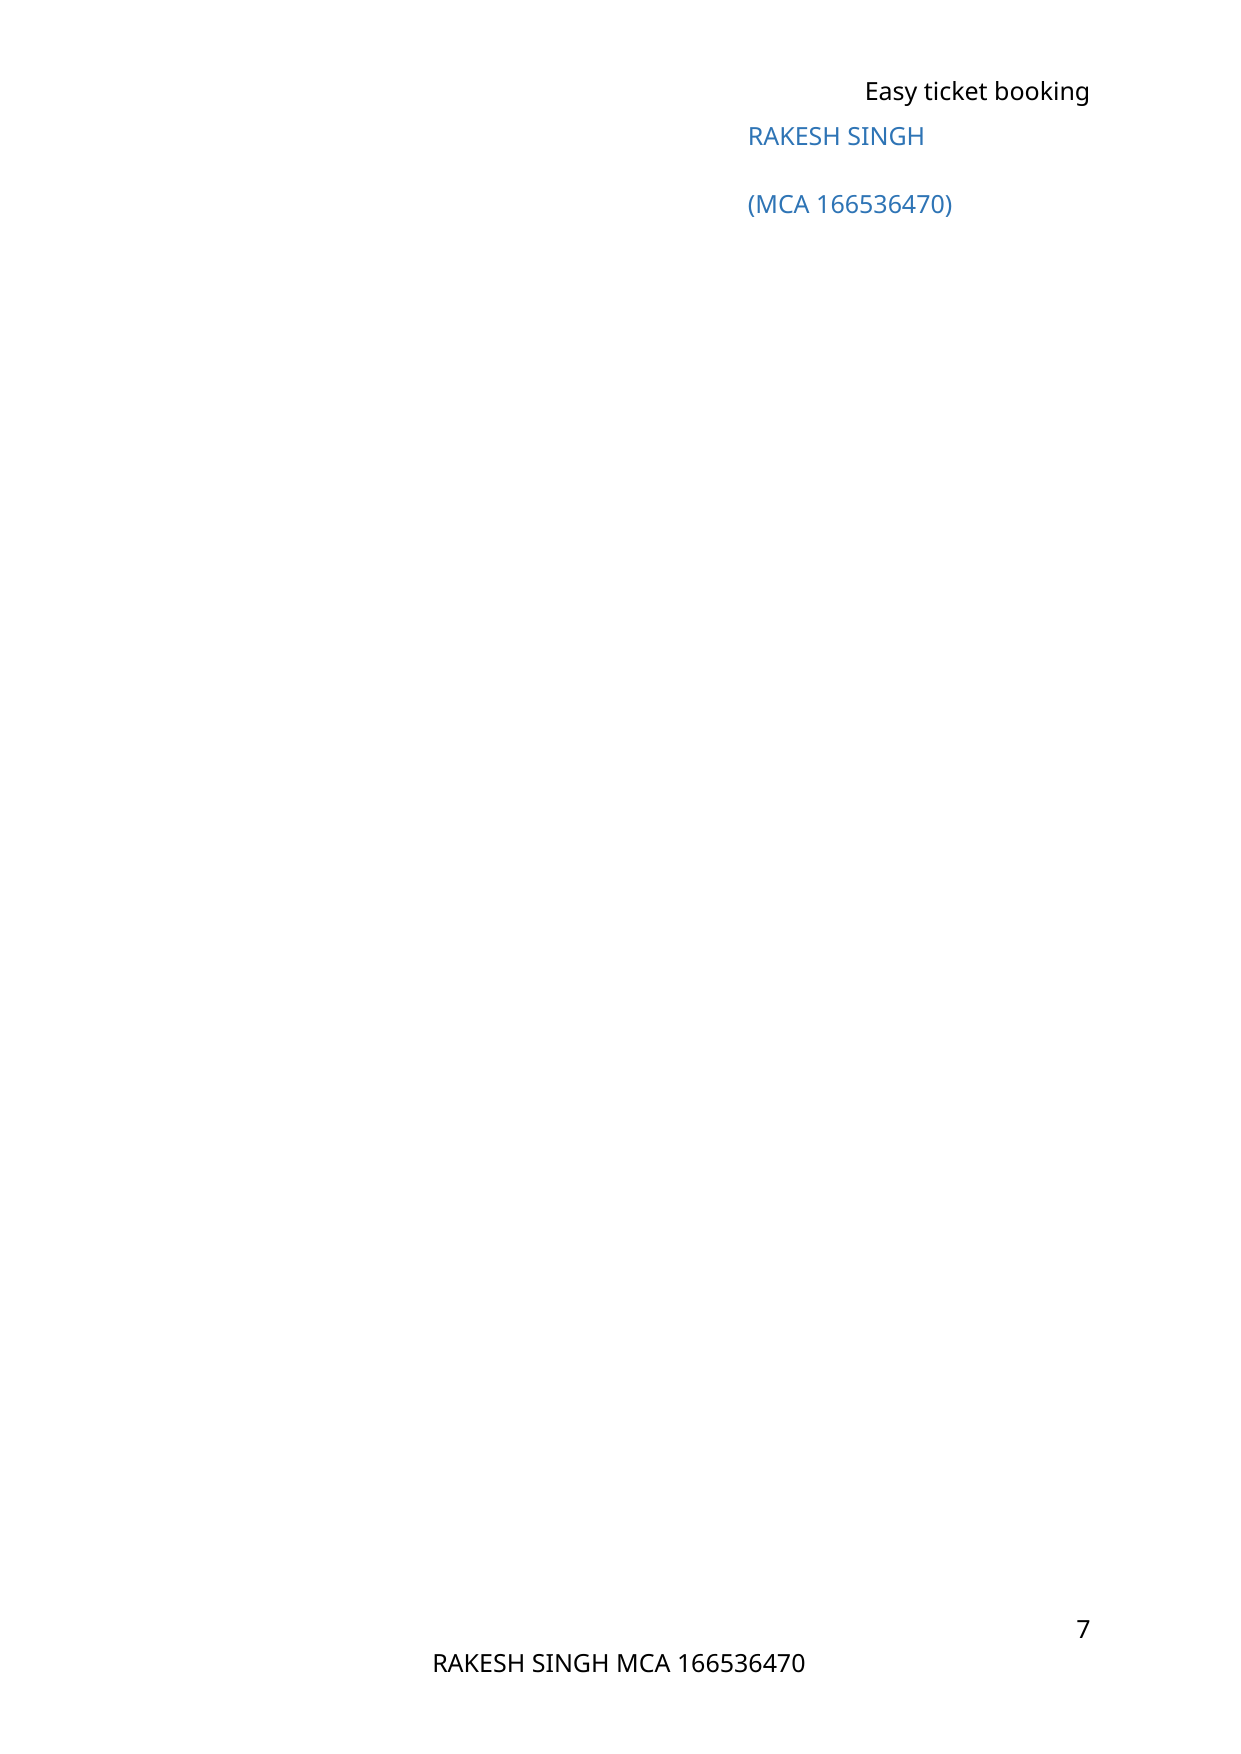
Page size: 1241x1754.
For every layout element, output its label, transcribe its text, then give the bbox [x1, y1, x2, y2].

text RAKESH SINGH [148, 118, 1090, 152]
text (MCA 166536470) [148, 186, 1090, 220]
